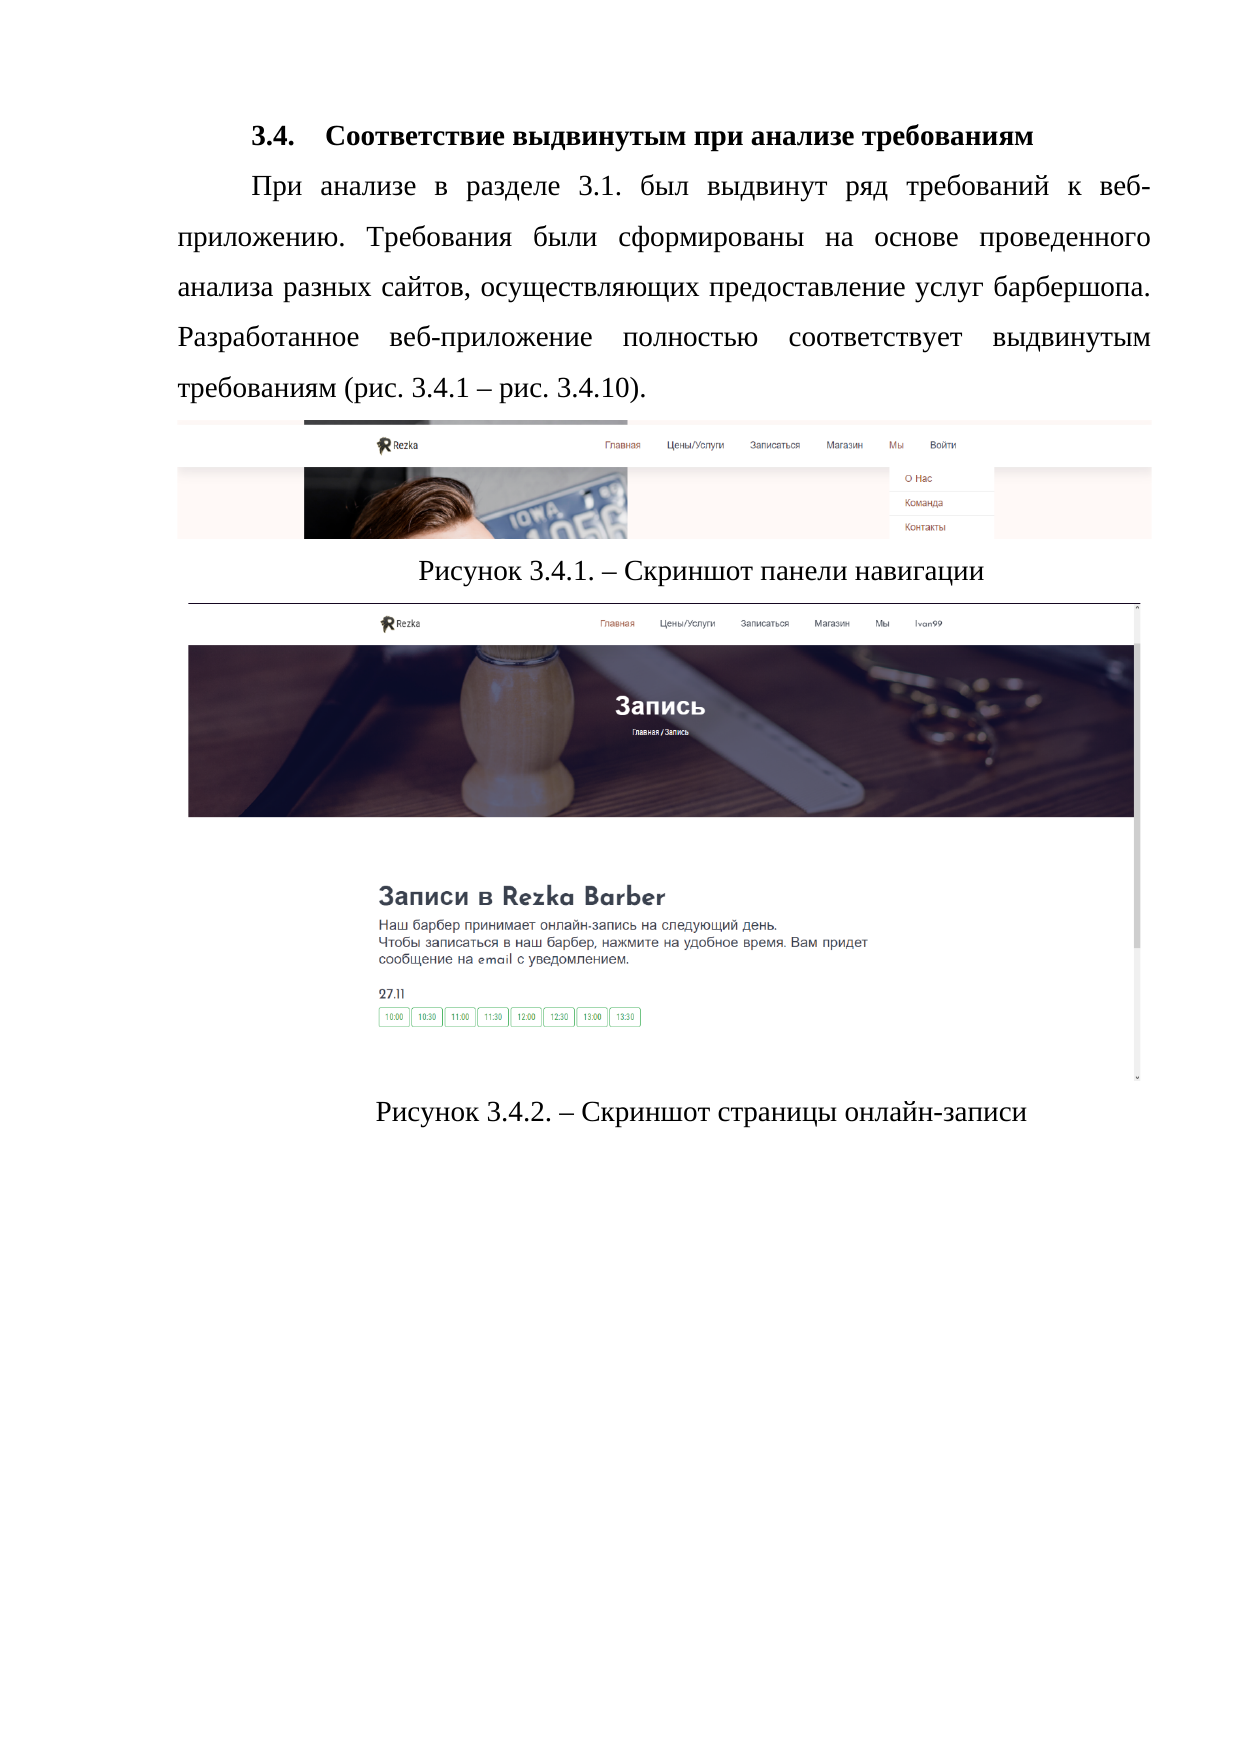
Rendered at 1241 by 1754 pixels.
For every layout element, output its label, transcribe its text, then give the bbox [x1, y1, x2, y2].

text Рисунок 3.4.2. – Скриншот страницы онлайн-записи [177, 1094, 1152, 1128]
picture [188, 603, 1141, 1081]
picture [177, 420, 1152, 539]
text При анализе в разделе 3.1. был выдвинут ряд требований к веб-приложению. Требования были сформированы на основе проведенного анализа разных сайтов, осуществляющих предоставление услуг барбершопа. Разработанное веб-приложение полностью соответствует выдвинутым требованиям (рис. 3.4.1 – рис. 3.4.10). [177, 168, 1152, 403]
text Рисунок 3.4.1. – Скриншот панели навигации [177, 553, 1152, 586]
list Соответствие выдвинутым при анализе требованиям [177, 118, 1152, 152]
